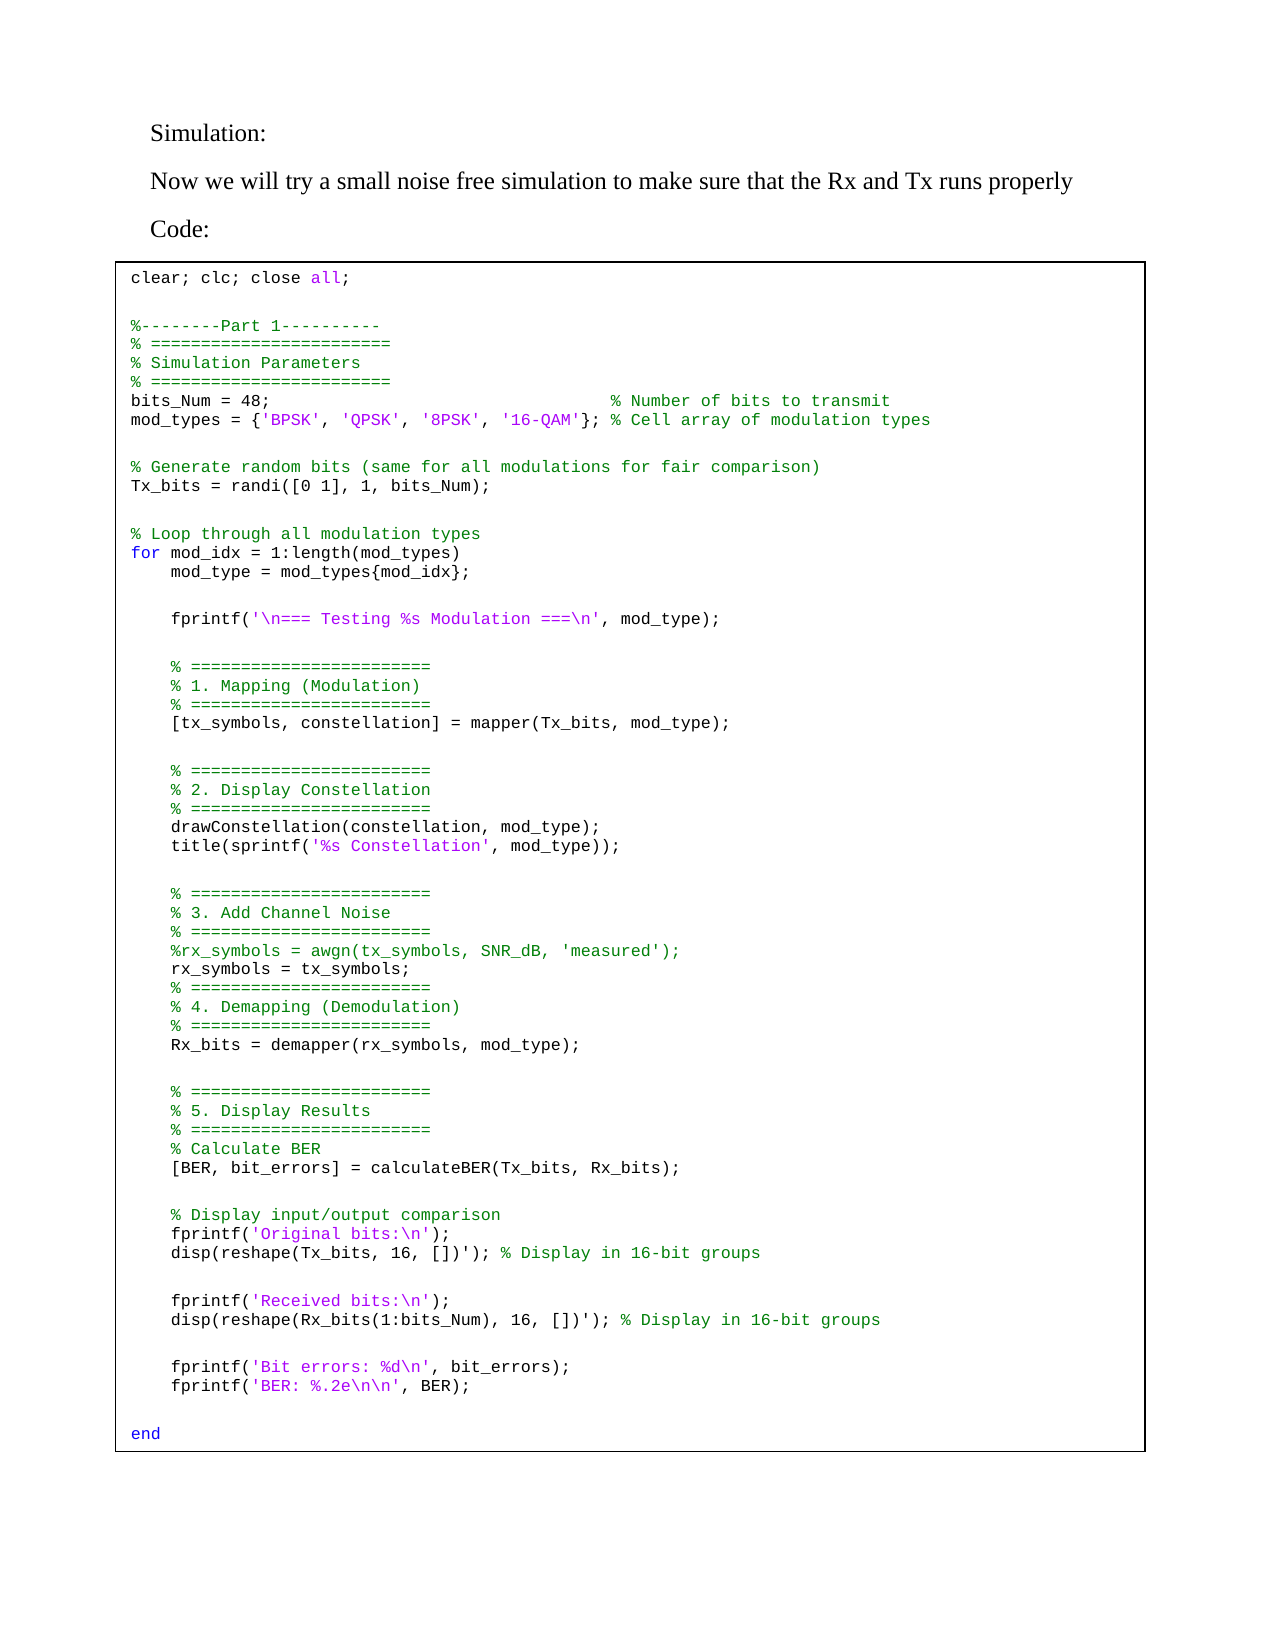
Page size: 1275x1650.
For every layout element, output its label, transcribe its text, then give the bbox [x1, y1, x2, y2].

text Simulation: [150, 118, 1125, 147]
text Code: [150, 214, 1125, 242]
text Now we will try a small noise free simulation to make sure that the Rx and Tx runs properly [150, 166, 1125, 195]
